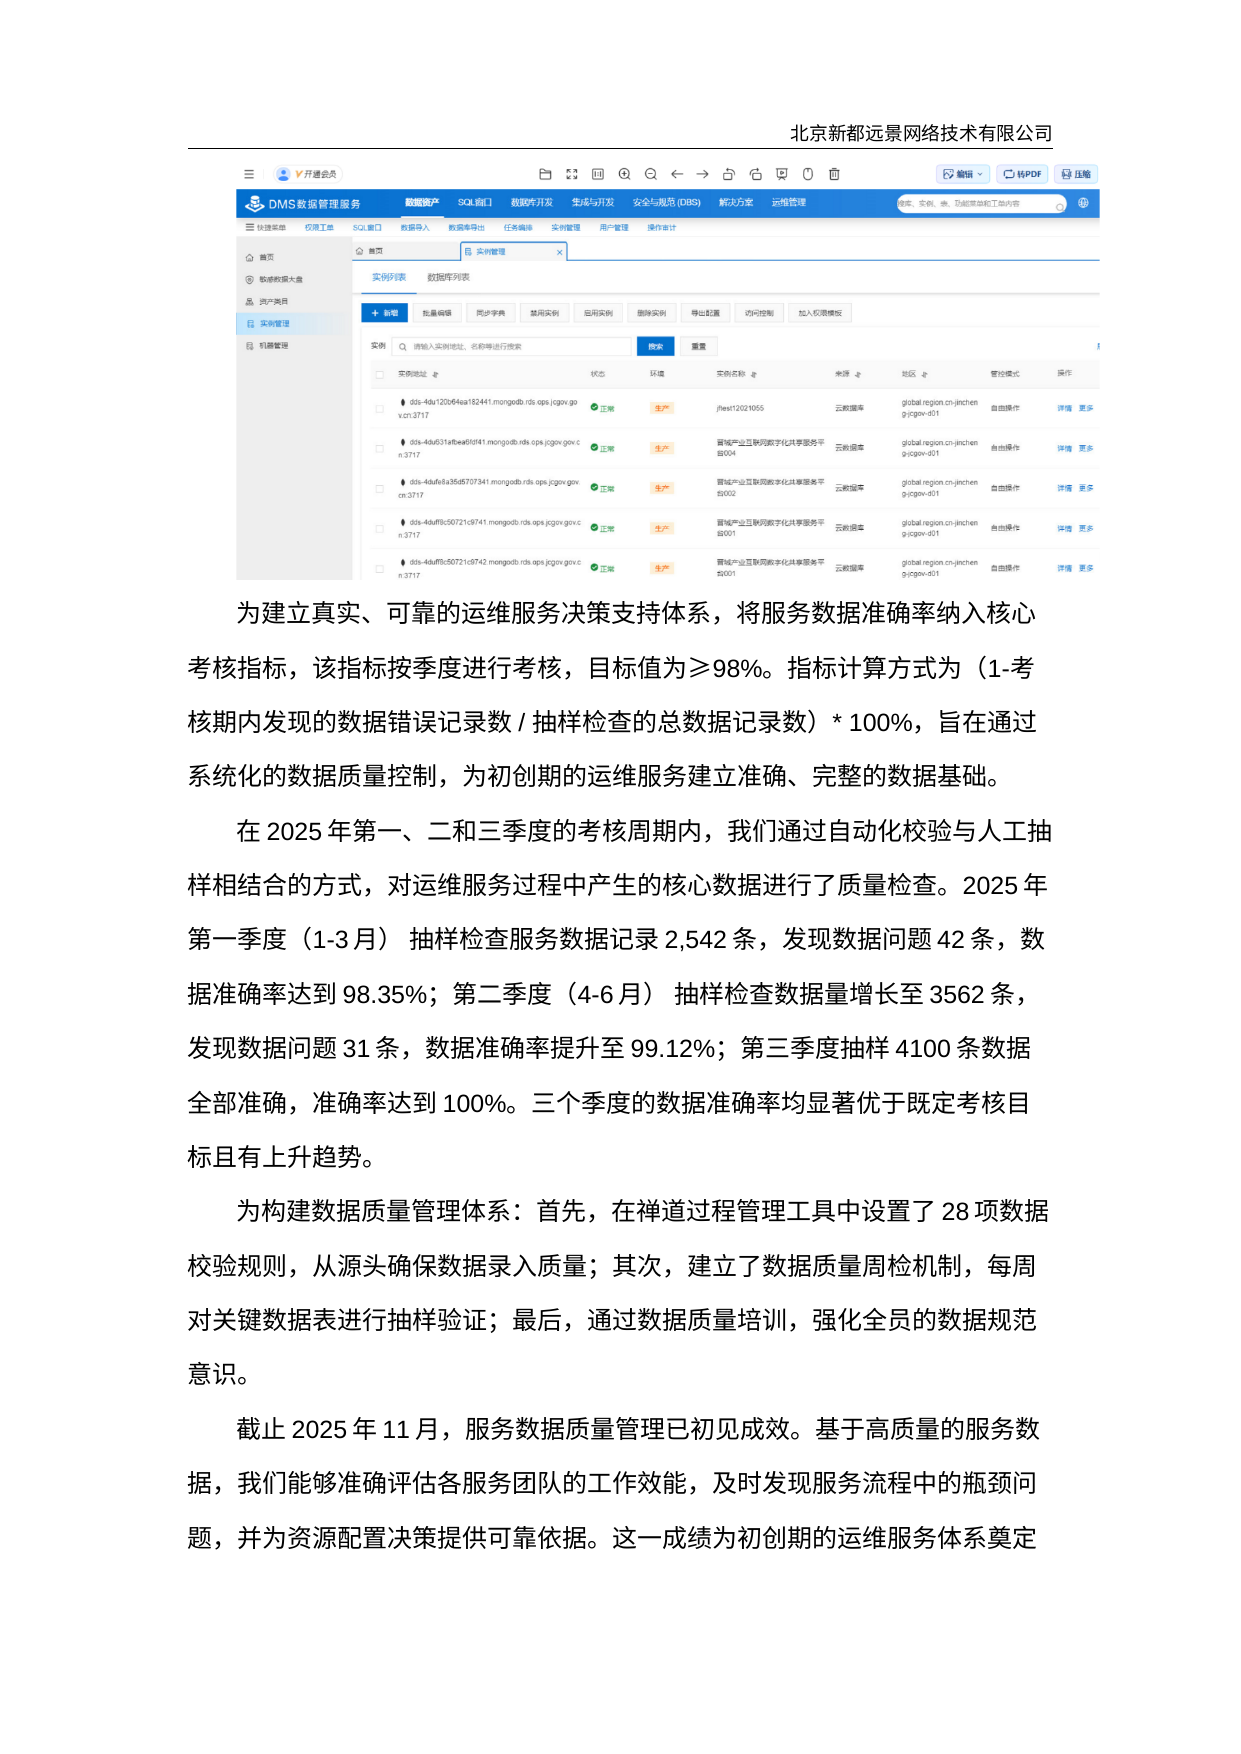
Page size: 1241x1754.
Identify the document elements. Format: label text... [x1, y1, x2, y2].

text 为构建数据质量管理体系：首先，在禅道过程管理工具中设置了28项数据校验规则，从源头确保数据录入质量；其次，建立了数据质量周检机制，每周对关键数据表进行抽样验证；最后，通过数据质量培训，强化全员的数据规范意识。 [187, 1192, 1053, 1391]
text 在2025年第一、二和三季度的考核周期内，我们通过自动化校验与人工抽样相结合的方式，对运维服务过程中产生的核心数据进行了质量检查。2025年第一季度（1-3月） 抽样检查服务数据记录2,542条，发现数据问题42条，数据准确率达到98.35%；第二季度（4-6月） 抽样检查数据量增长至3562条，发现数据问题31条，数据准确率提升至99.12%；第三季度抽样4100条数据全部准确，准确率达到100%。三个季度的数据准确率均显著优于既定考核目标且有上升趋势。 [187, 811, 1053, 1174]
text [187, 1409, 1053, 1554]
picture [236, 161, 1100, 580]
text 为建立真实、可靠的运维服务决策支持体系，将服务数据准确率纳入核心考核指标，该指标按季度进行考核，目标值为≥98%。指标计算方式为（1-考核期内发现的数据错误记录数 / 抽样检查的总数据记录数）* 100%，旨在通过系统化的数据质量控制，为初创期的运维服务建立准确、完整的数据基础。 [187, 594, 1053, 793]
